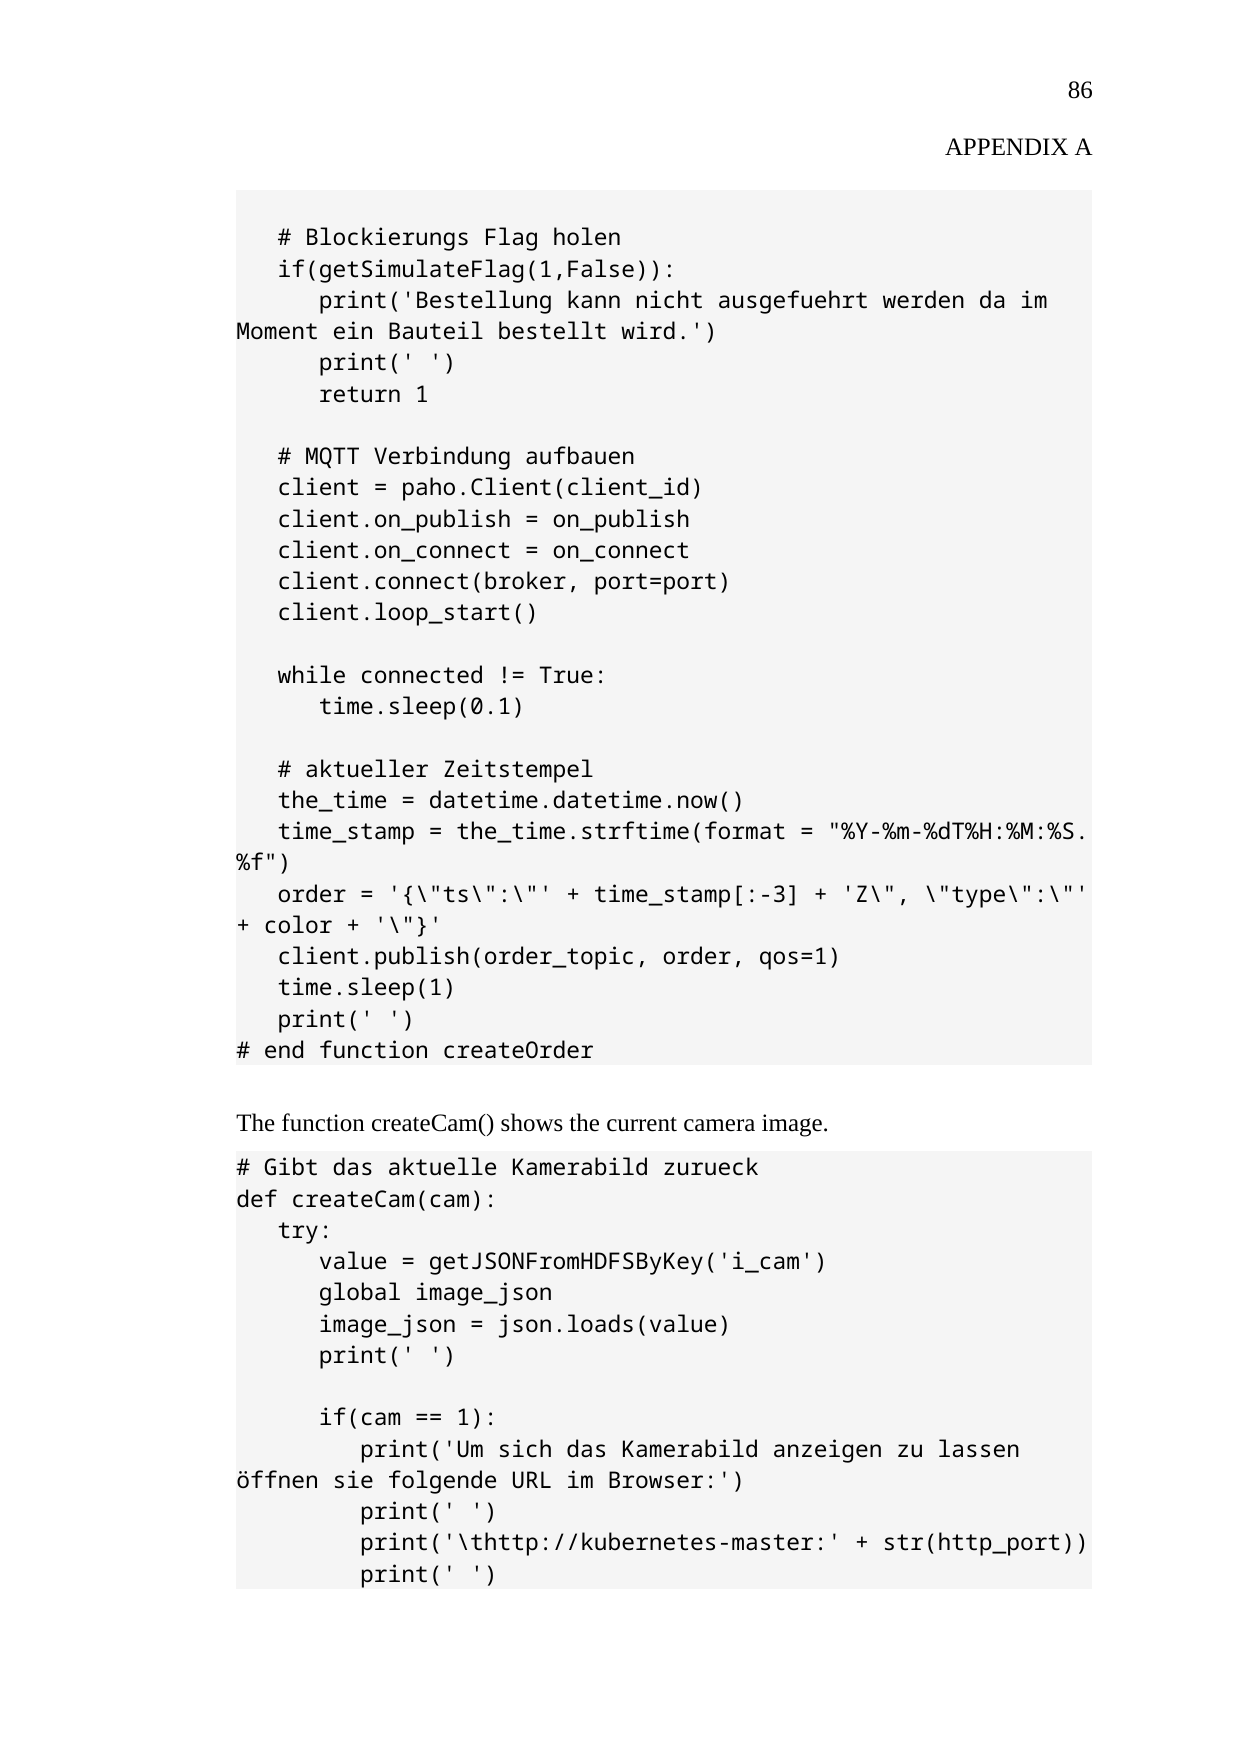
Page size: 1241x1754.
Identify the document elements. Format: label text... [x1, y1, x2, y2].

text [236, 1151, 1092, 1589]
text The function createCam() shows the current camera image. [236, 1108, 1092, 1137]
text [236, 190, 1092, 1065]
